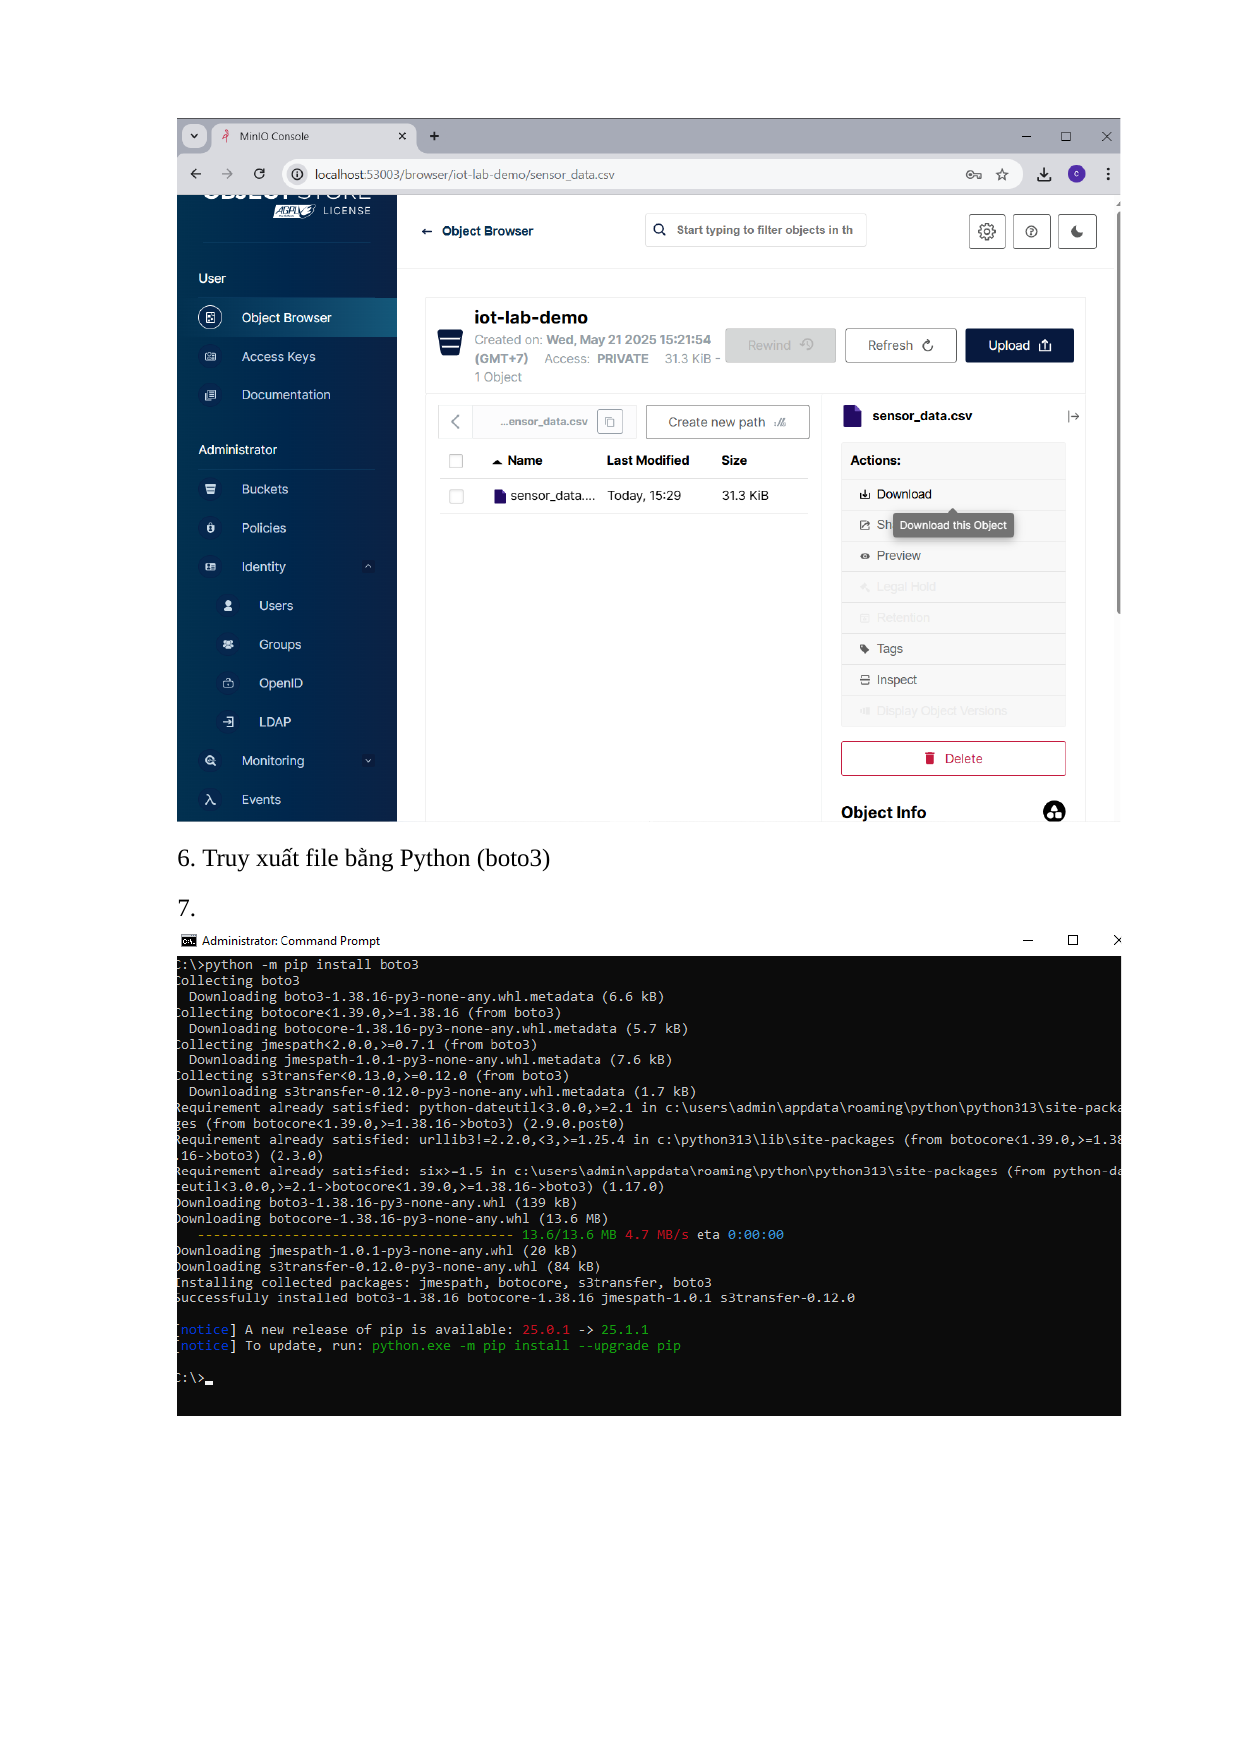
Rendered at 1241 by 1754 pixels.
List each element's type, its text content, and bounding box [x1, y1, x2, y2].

picture [177, 118, 1121, 822]
list Truy xuất file bằng Python (boto3) [177, 843, 1122, 872]
picture [177, 927, 1122, 1416]
